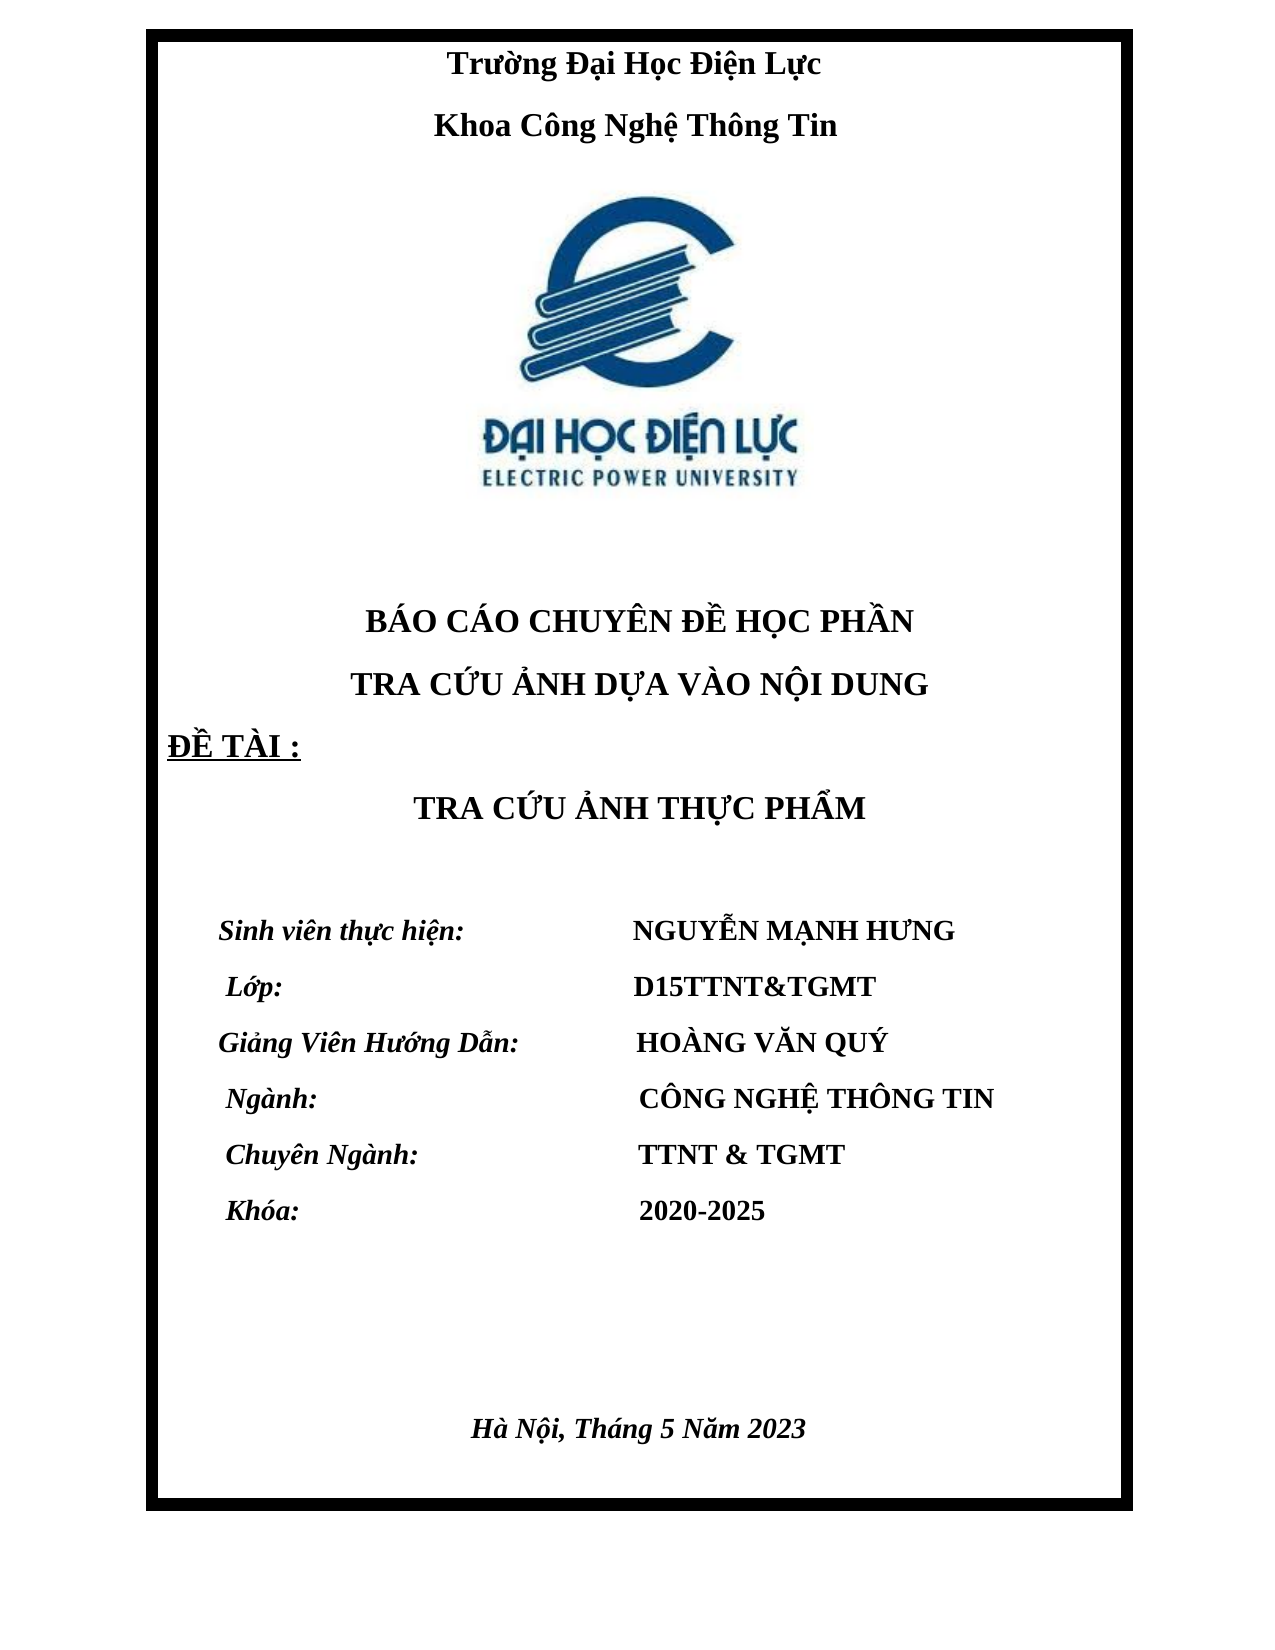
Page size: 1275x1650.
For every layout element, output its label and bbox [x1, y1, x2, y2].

picture [465, 167, 814, 503]
